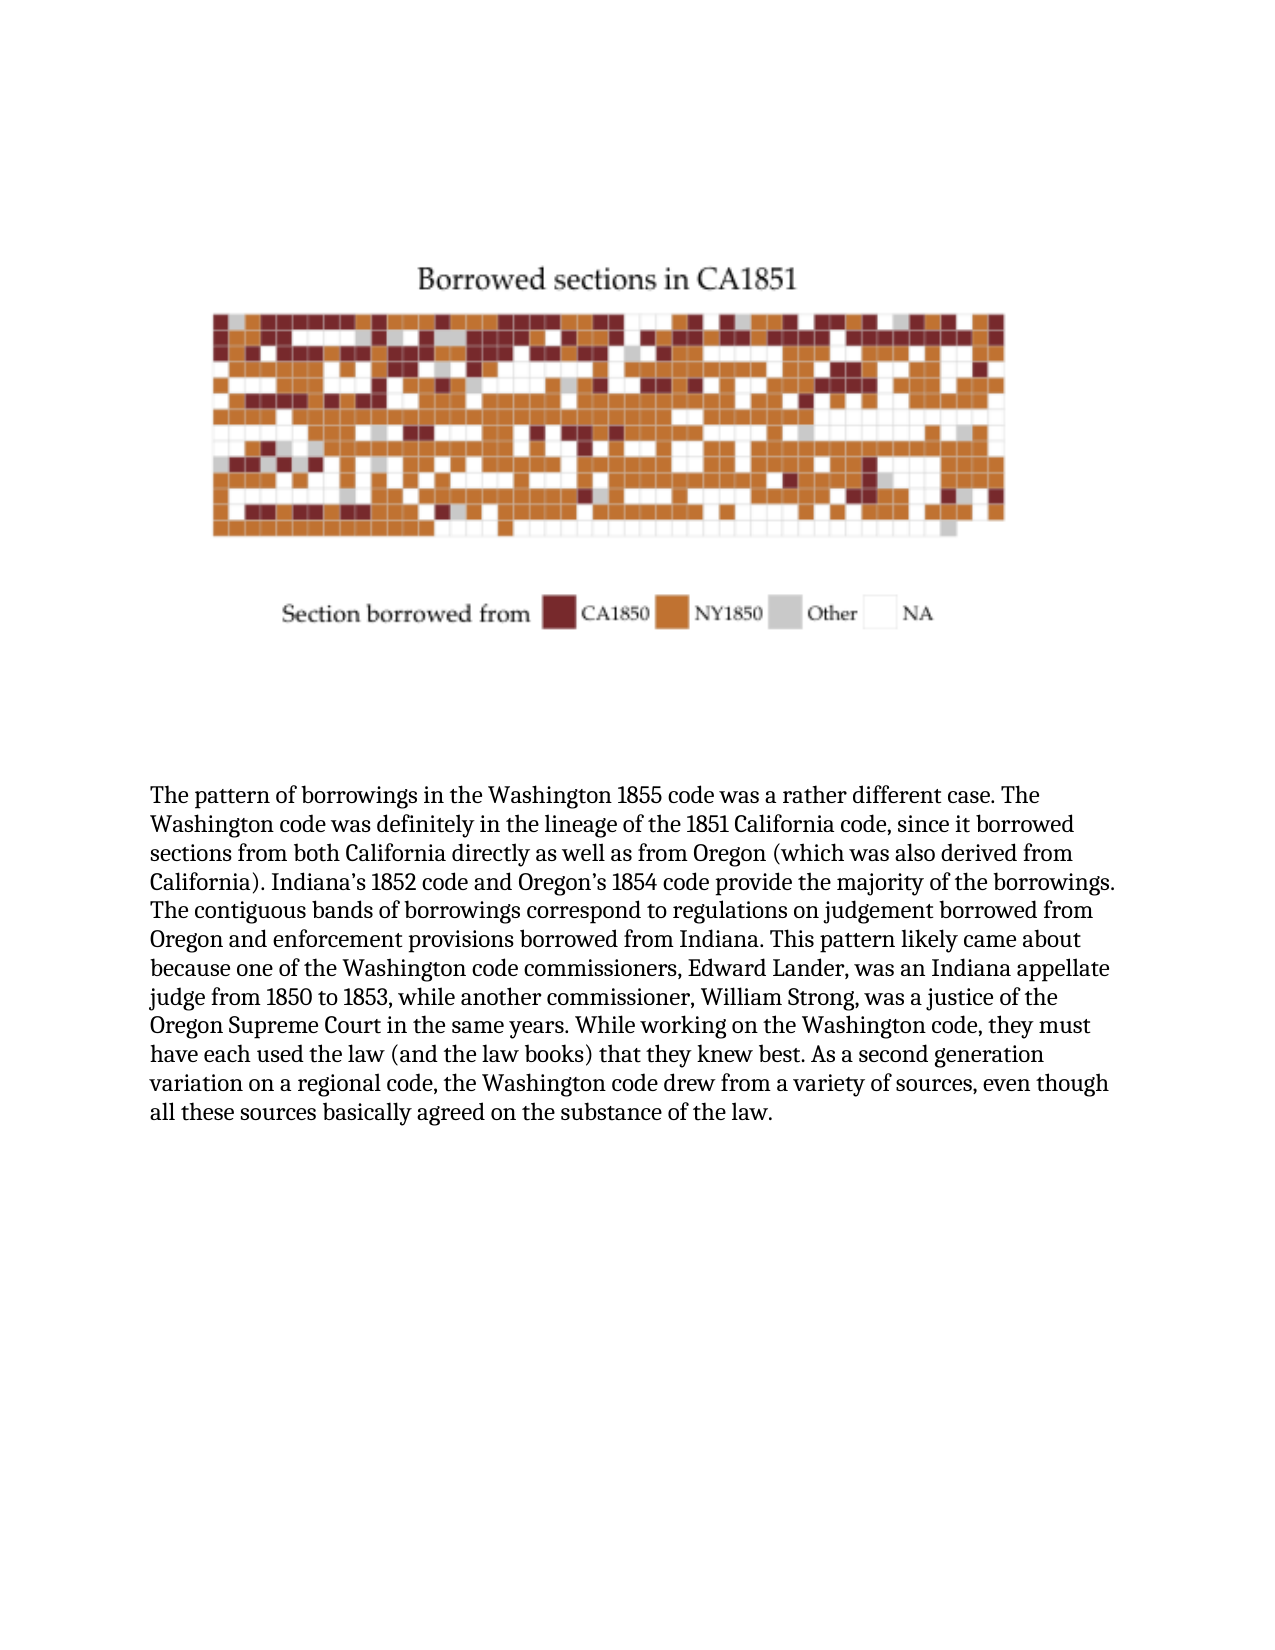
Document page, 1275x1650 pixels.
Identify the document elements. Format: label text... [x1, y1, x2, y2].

text The pattern of borrowings in the Washington 1855 code was a rather different case. The Washington code was definitely in the lineage of the 1851 California code, since it borrowed sections from both California directly as well as from Oregon (which was also derived from California). Indiana’s 1852 code and Oregon’s 1854 code provide the majority of the borrowings. The contiguous bands of borrowings correspond to regulations on judgement borrowed from Oregon and enforcement provisions borrowed from Indiana. This pattern likely came about because one of the Washington code commissioners, Edward Lander, was an Indiana appellate judge from 1850 to 1853, while another commissioner, William Strong, was a justice of the Oregon Supreme Court in the same years. While working on the Washington code, they must have each used the law (and the law books) that they knew best. As a second generation variation on a regional code, the Washington code drew from a variety of sources, even though all these sources basically agreed on the substance of the law. [150, 781, 1125, 1126]
picture [168, 150, 1044, 763]
